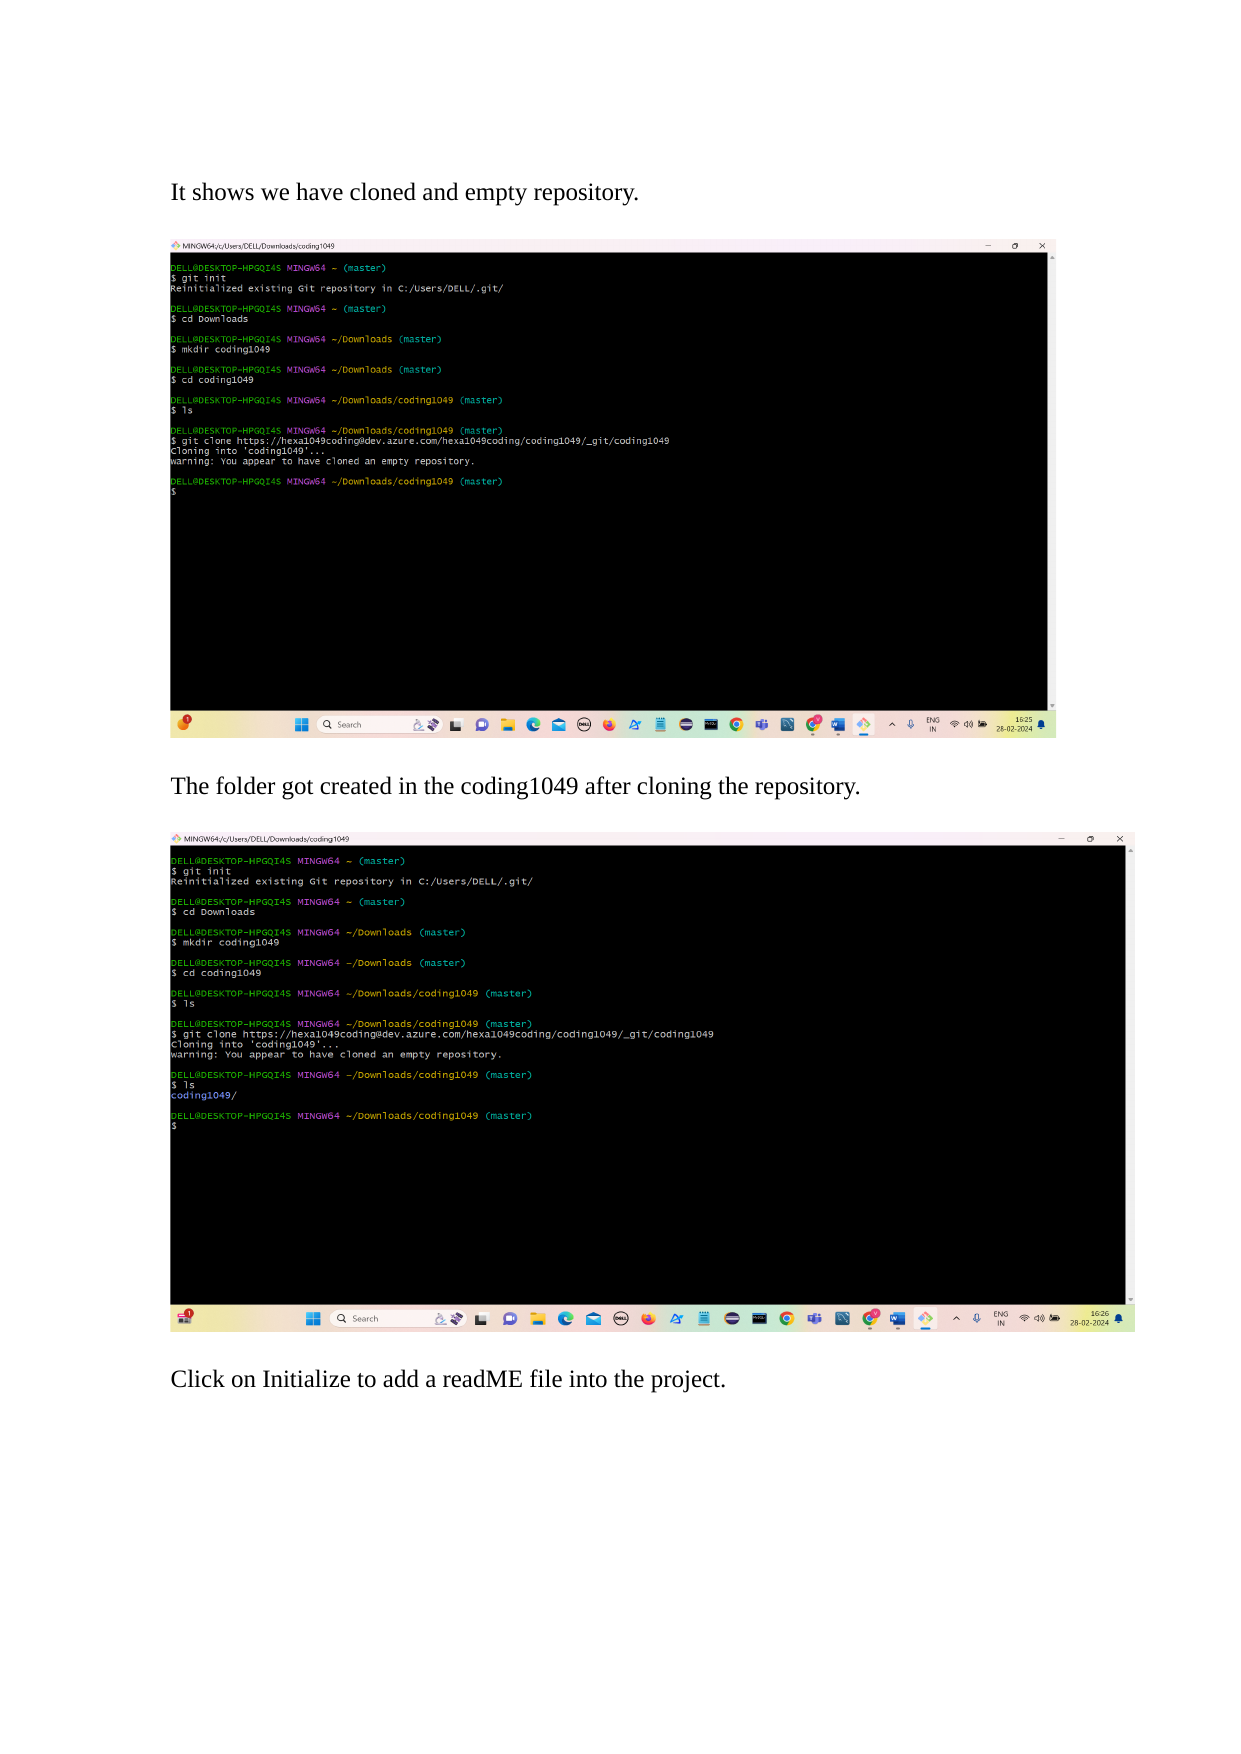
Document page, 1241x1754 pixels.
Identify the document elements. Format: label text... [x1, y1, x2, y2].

list Click on Initialize to add a readME file into the project. [170, 1364, 1122, 1393]
picture [170, 832, 1135, 1332]
picture [170, 239, 1057, 738]
list It shows we have cloned and empty repository. [170, 177, 1122, 206]
list The folder got created in the coding1049 after cloning the repository. [170, 771, 1122, 799]
